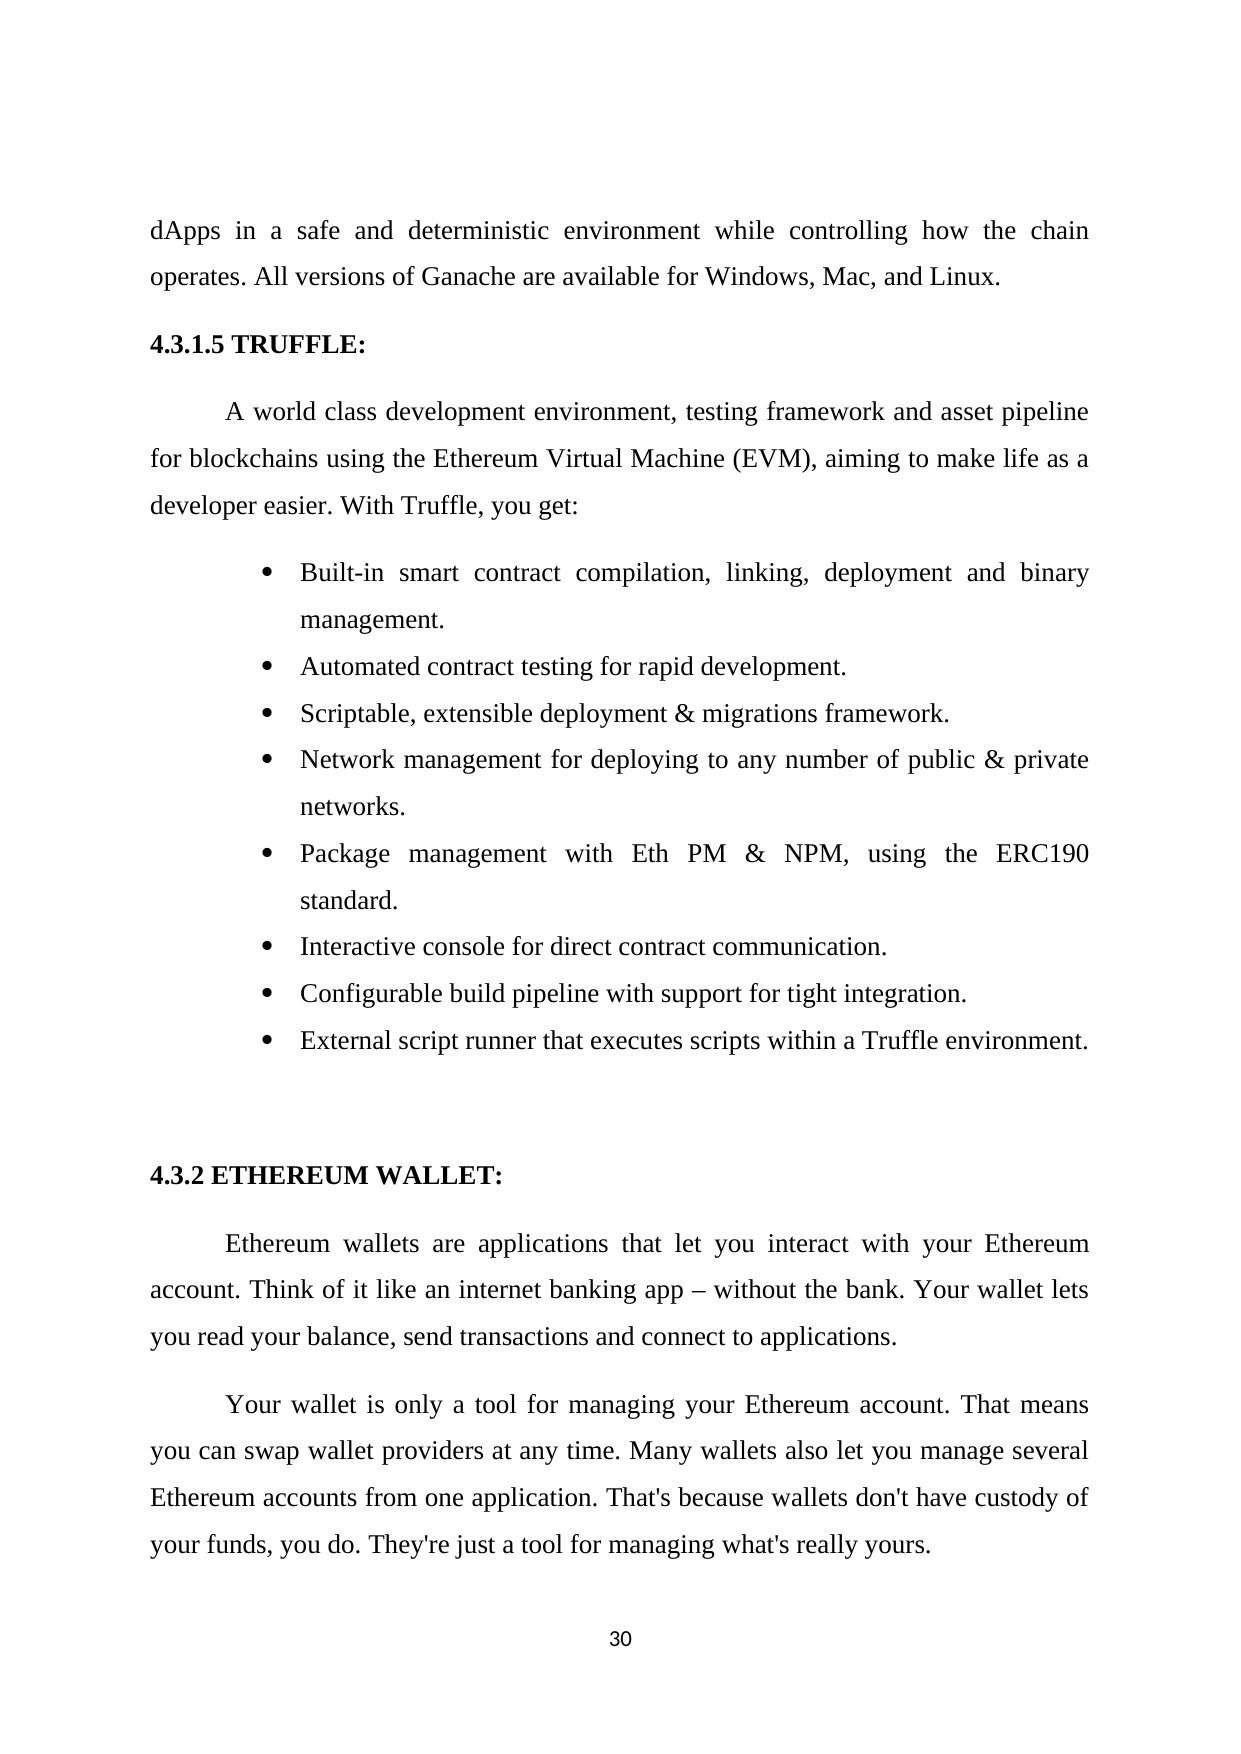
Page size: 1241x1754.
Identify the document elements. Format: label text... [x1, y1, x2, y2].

list Interactive console for direct contract communication. [262, 930, 1090, 962]
list Package management with Eth PM & NPM, using the ERC190 standard. [262, 837, 1090, 915]
list Built-in smart contract compilation, linking, deployment and binary management. [262, 556, 1090, 634]
list Scriptable, extensible deployment & migrations framework. [262, 697, 1090, 728]
text A world class development environment, testing framework and asset pipeline for blockchains using the Ethereum Virtual Machine (EVM), aiming to make life as a developer easier. With Truffle, you get: [150, 396, 1090, 520]
text Ethereum wallets are applications that let you interact with your Ethereum account. Think of it like an internet banking app – without the bank. Your wallet lets you read your balance, send transactions and connect to applications. [150, 1227, 1090, 1351]
list Configurable build pipeline with support for tight integration. [262, 977, 1090, 1008]
list Automated contract testing for rapid development. [262, 650, 1090, 681]
text 4.3.2 ETHEREUM WALLET: [150, 1159, 1090, 1191]
list External script runner that executes scripts within a Truffle environment. [262, 1024, 1090, 1055]
list Network management for deploying to any number of public & private networks. [262, 743, 1090, 821]
text Your wallet is only a tool for managing your Ethereum account. That means you can swap wallet providers at any time. Many wallets also let you manage several Ethereum accounts from one application. That's because wallets don't have custody of your funds, you do. They're just a tool for managing what's really yours. [150, 1388, 1090, 1559]
text 4.3.1.5 TRUFFLE: [150, 328, 1090, 359]
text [150, 214, 1090, 292]
